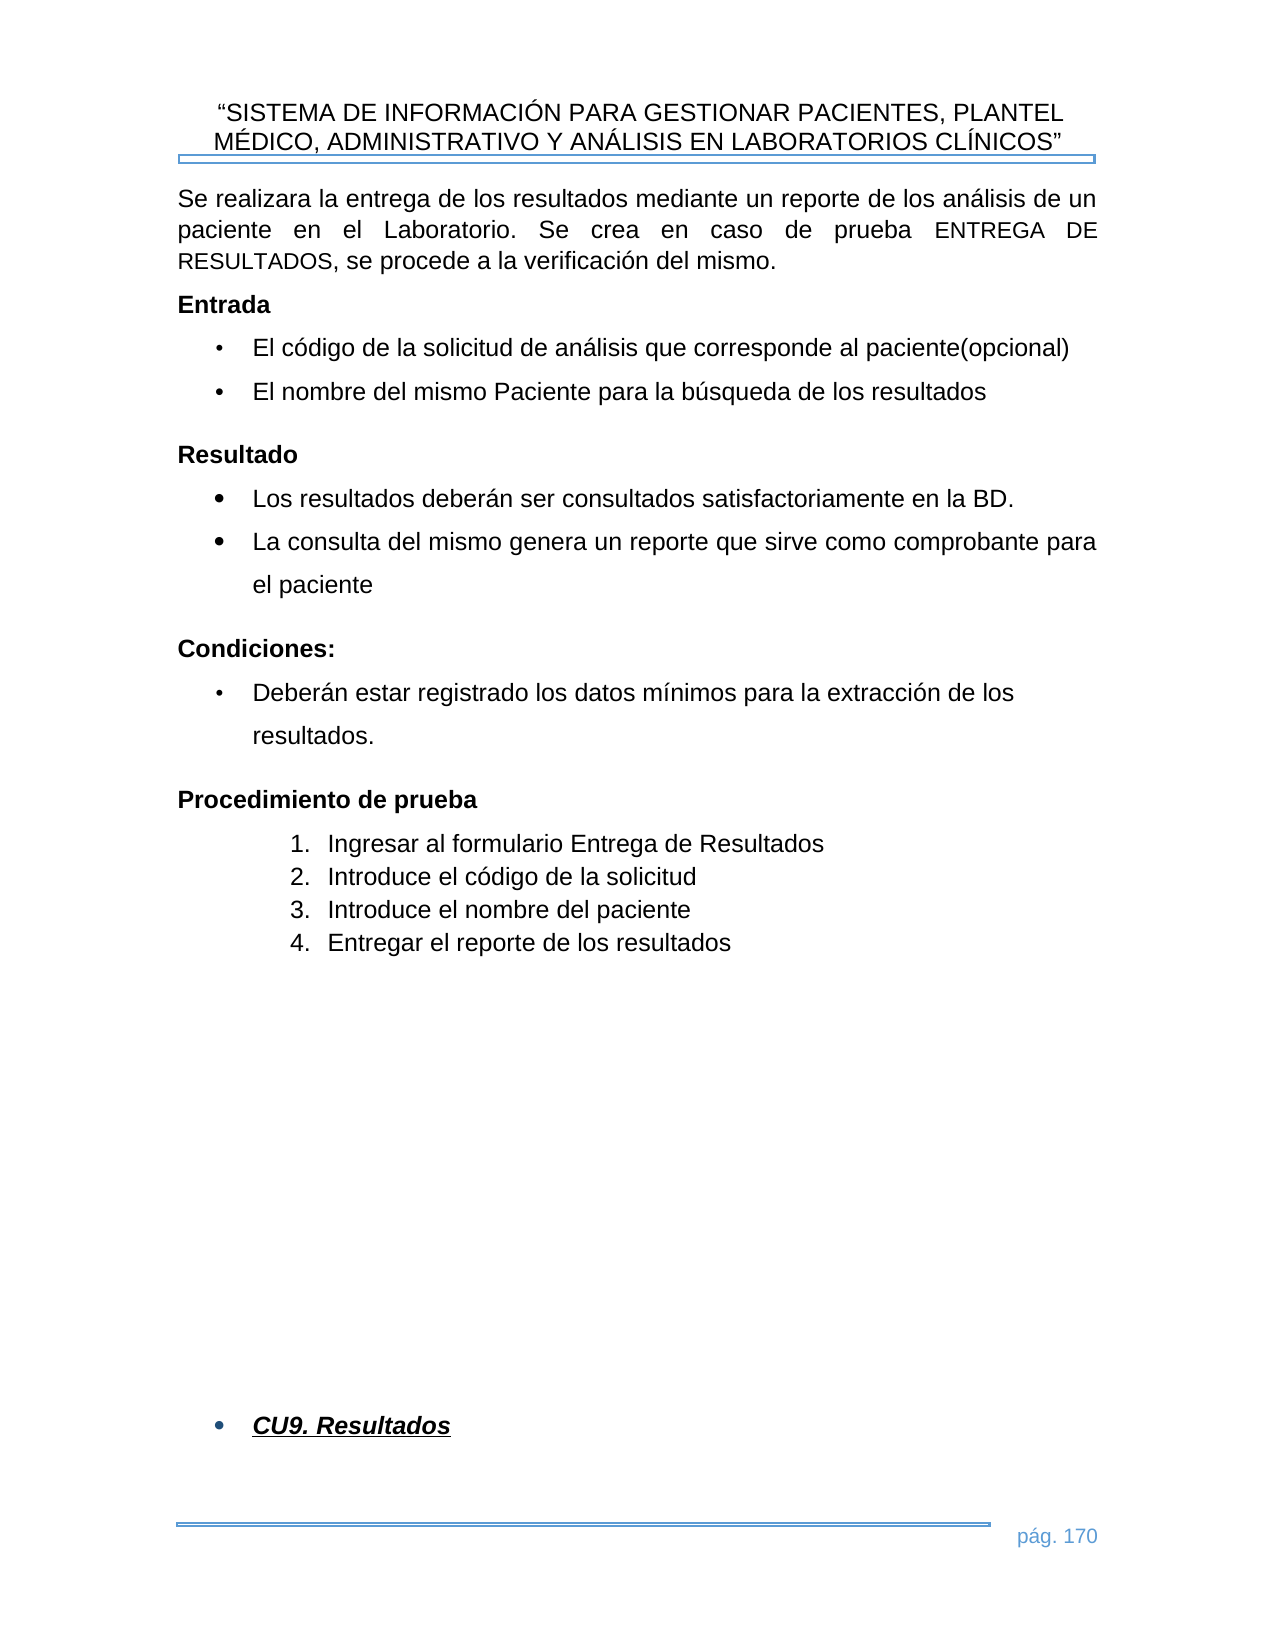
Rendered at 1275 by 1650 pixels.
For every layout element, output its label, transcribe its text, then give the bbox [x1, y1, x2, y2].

list Los resultados deberán ser consultados satisfactoriamente en la BD. [215, 484, 1098, 513]
text Se realizara la entrega de los resultados mediante un reporte de los análisis de un paciente en el Laboratorio. Se crea en caso de prueba ENTREGA DE RESULTADOS, se procede a la verificación del mismo. [177, 184, 1098, 275]
list Introduce el código de la solicitud [290, 862, 1098, 891]
list Deberán estar registrado los datos mínimos para la extracción de los resultados. [215, 678, 1098, 750]
list El nombre del mismo Paciente para la búsqueda de los resultados [215, 376, 1098, 405]
list Entregar el reporte de los resultados [290, 928, 1098, 957]
list Ingresar al formulario Entrega de Resultados [290, 829, 1098, 857]
list El código de la solicitud de análisis que corresponde al paciente(opcional) [215, 333, 1098, 362]
text Resultado [177, 441, 1098, 469]
text Condiciones: [177, 634, 1098, 663]
list CU9. Resultados [215, 1411, 1098, 1440]
text Procedimiento de prueba [177, 785, 1098, 814]
text Entrada [177, 290, 1098, 318]
list La consulta del mismo genera un reporte que sirve como comprobante para el paciente [215, 527, 1098, 599]
list Introduce el nombre del paciente [290, 895, 1098, 923]
